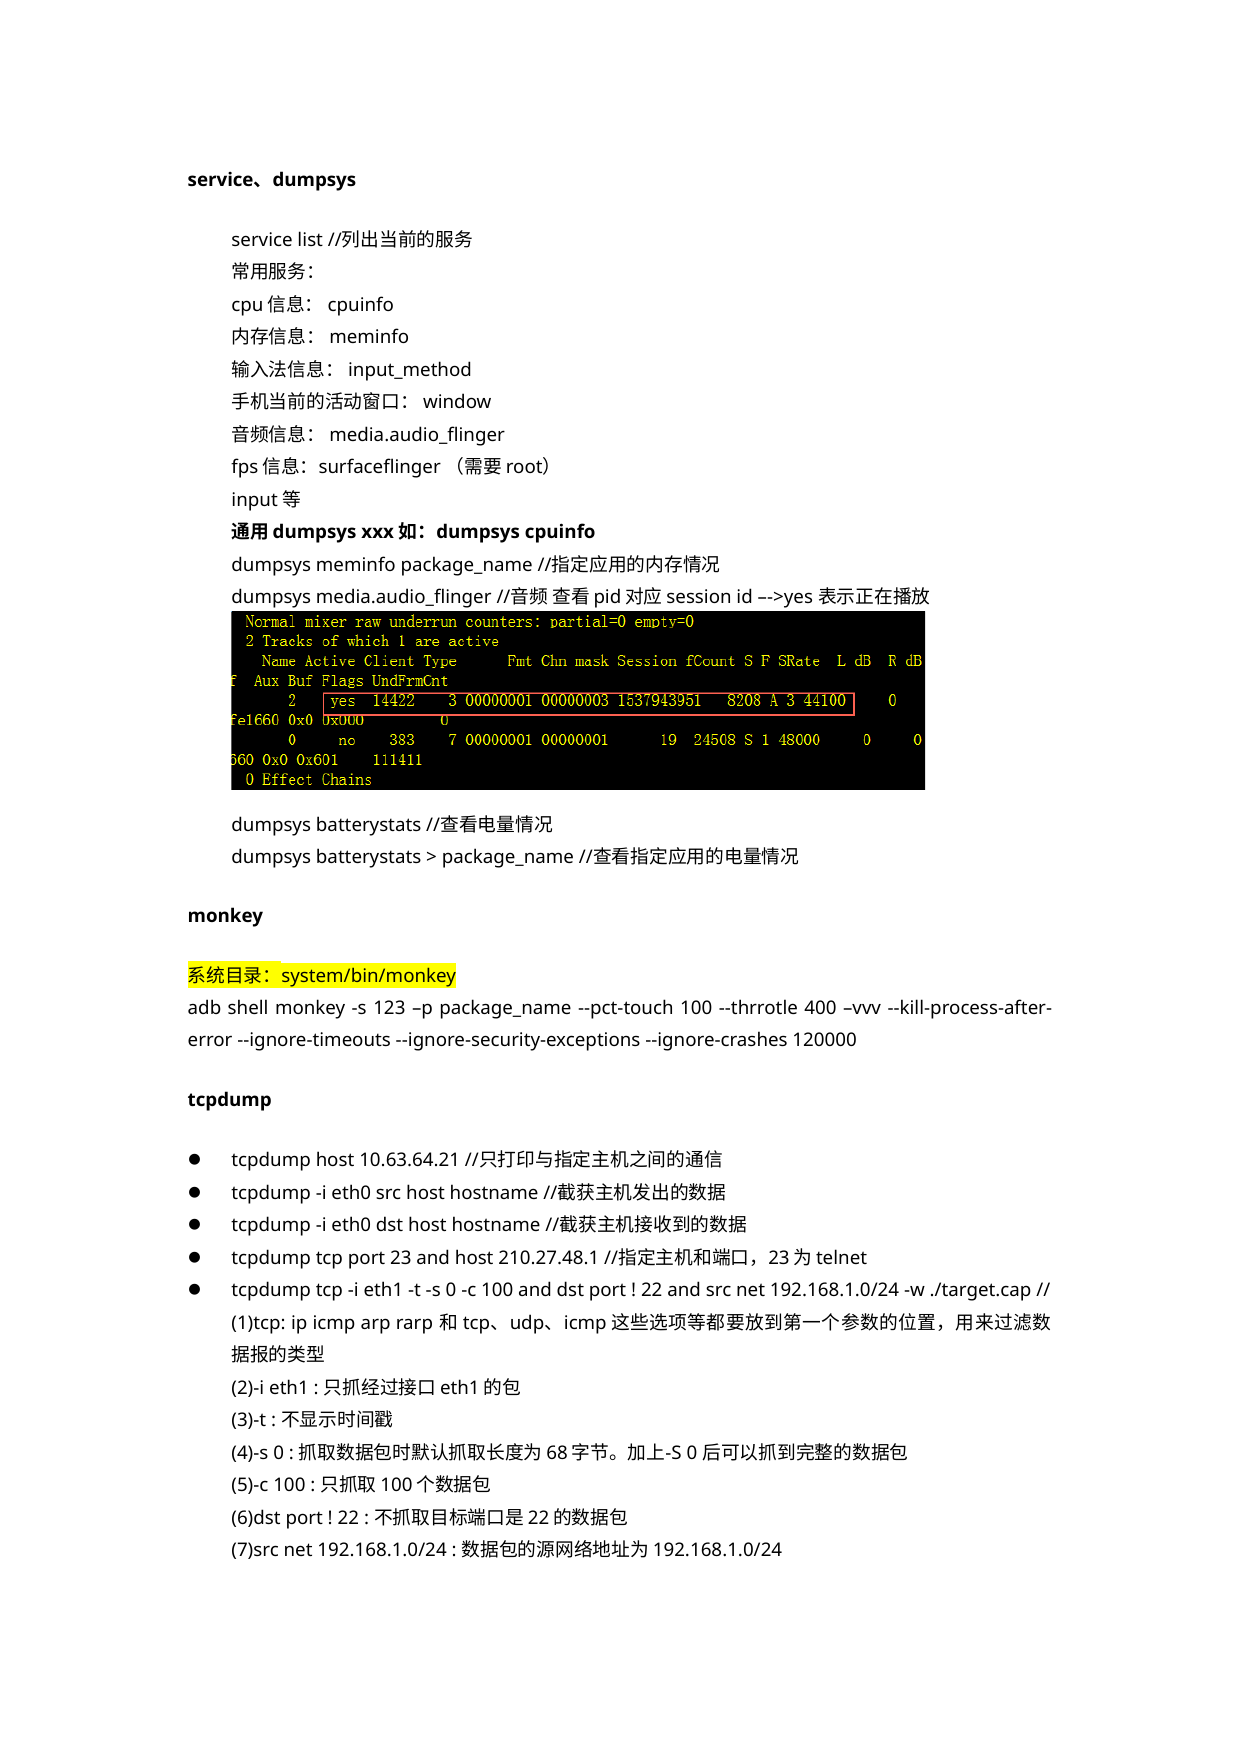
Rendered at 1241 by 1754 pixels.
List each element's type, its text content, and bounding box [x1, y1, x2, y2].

text fps信息：surfaceflinger （需要root） [231, 449, 1053, 482]
text 系统目录：system/bin/monkey [187, 958, 1053, 991]
text service list //列出当前的服务 [231, 222, 1053, 254]
text (6)dst port ! 22 : 不抓取目标端口是22的数据包 [187, 1500, 1053, 1532]
text 音频信息： media.audio_flinger [231, 417, 1053, 449]
text dumpsys batterystats > package_name //查看指定应用的电量情况 [231, 839, 1053, 872]
text dumpsys media.audio_flinger //音频 查看pid对应session id –->yes 表示正在播放 [231, 579, 1053, 612]
text cpu信息： cpuinfo [231, 287, 1053, 319]
text 内存信息： meminfo [231, 319, 1053, 352]
text 常用服务： [231, 254, 1053, 287]
text 手机当前的活动窗口： window [231, 384, 1053, 417]
list tcpdump tcp port 23 and host 210.27.48.1 //指定主机和端口，23为telnet [187, 1240, 1053, 1272]
list tcpdump tcp -i eth1 -t -s 0 -c 100 and dst port ! 22 and src net 192.168.1.0/24 -w ./target.cap // [187, 1272, 1053, 1305]
picture [231, 611, 926, 790]
subtitle service、dumpsys [187, 162, 1053, 194]
list tcpdump host 10.63.64.21 //只打印与指定主机之间的通信 [187, 1142, 1053, 1175]
list tcpdump -i eth0 src host hostname //截获主机发出的数据 [187, 1175, 1053, 1207]
list tcpdump -i eth0 dst host hostname //截获主机接收到的数据 [187, 1207, 1053, 1240]
text (3)-t : 不显示时间戳 [187, 1402, 1053, 1435]
text 通用dumpsys xxx 如：dumpsys cpuinfo [231, 514, 1053, 547]
subtitle monkey [187, 899, 1053, 931]
text adb shell monkey -s 123 –p package_name --pct-touch 100 --thrrotle 400 –vvv --kill-process-after-error --ignore-timeouts --ignore-security-exceptions --ignore-crashes 120000 [187, 991, 1053, 1056]
subtitle tcpdump [187, 1083, 1053, 1115]
text 输入法信息： input_method [231, 352, 1053, 384]
text dumpsys meminfo package_name //指定应用的内存情况 [231, 547, 1053, 579]
text dumpsys batterystats //查看电量情况 [231, 807, 1053, 839]
text (1)tcp: ip icmp arp rarp 和 tcp、udp、icmp这些选项等都要放到第一个参数的位置，用来过滤数据报的类型 [231, 1305, 1053, 1370]
text (7)src net 192.168.1.0/24 : 数据包的源网络地址为192.168.1.0/24 [187, 1532, 1053, 1565]
text input 等 [231, 482, 1053, 514]
text (4)-s 0 : 抓取数据包时默认抓取长度为68字节。加上-S 0 后可以抓到完整的数据包 [187, 1435, 1053, 1467]
text (2)-i eth1 : 只抓经过接口eth1的包 [187, 1370, 1053, 1402]
text (5)-c 100 : 只抓取100个数据包 [187, 1467, 1053, 1500]
